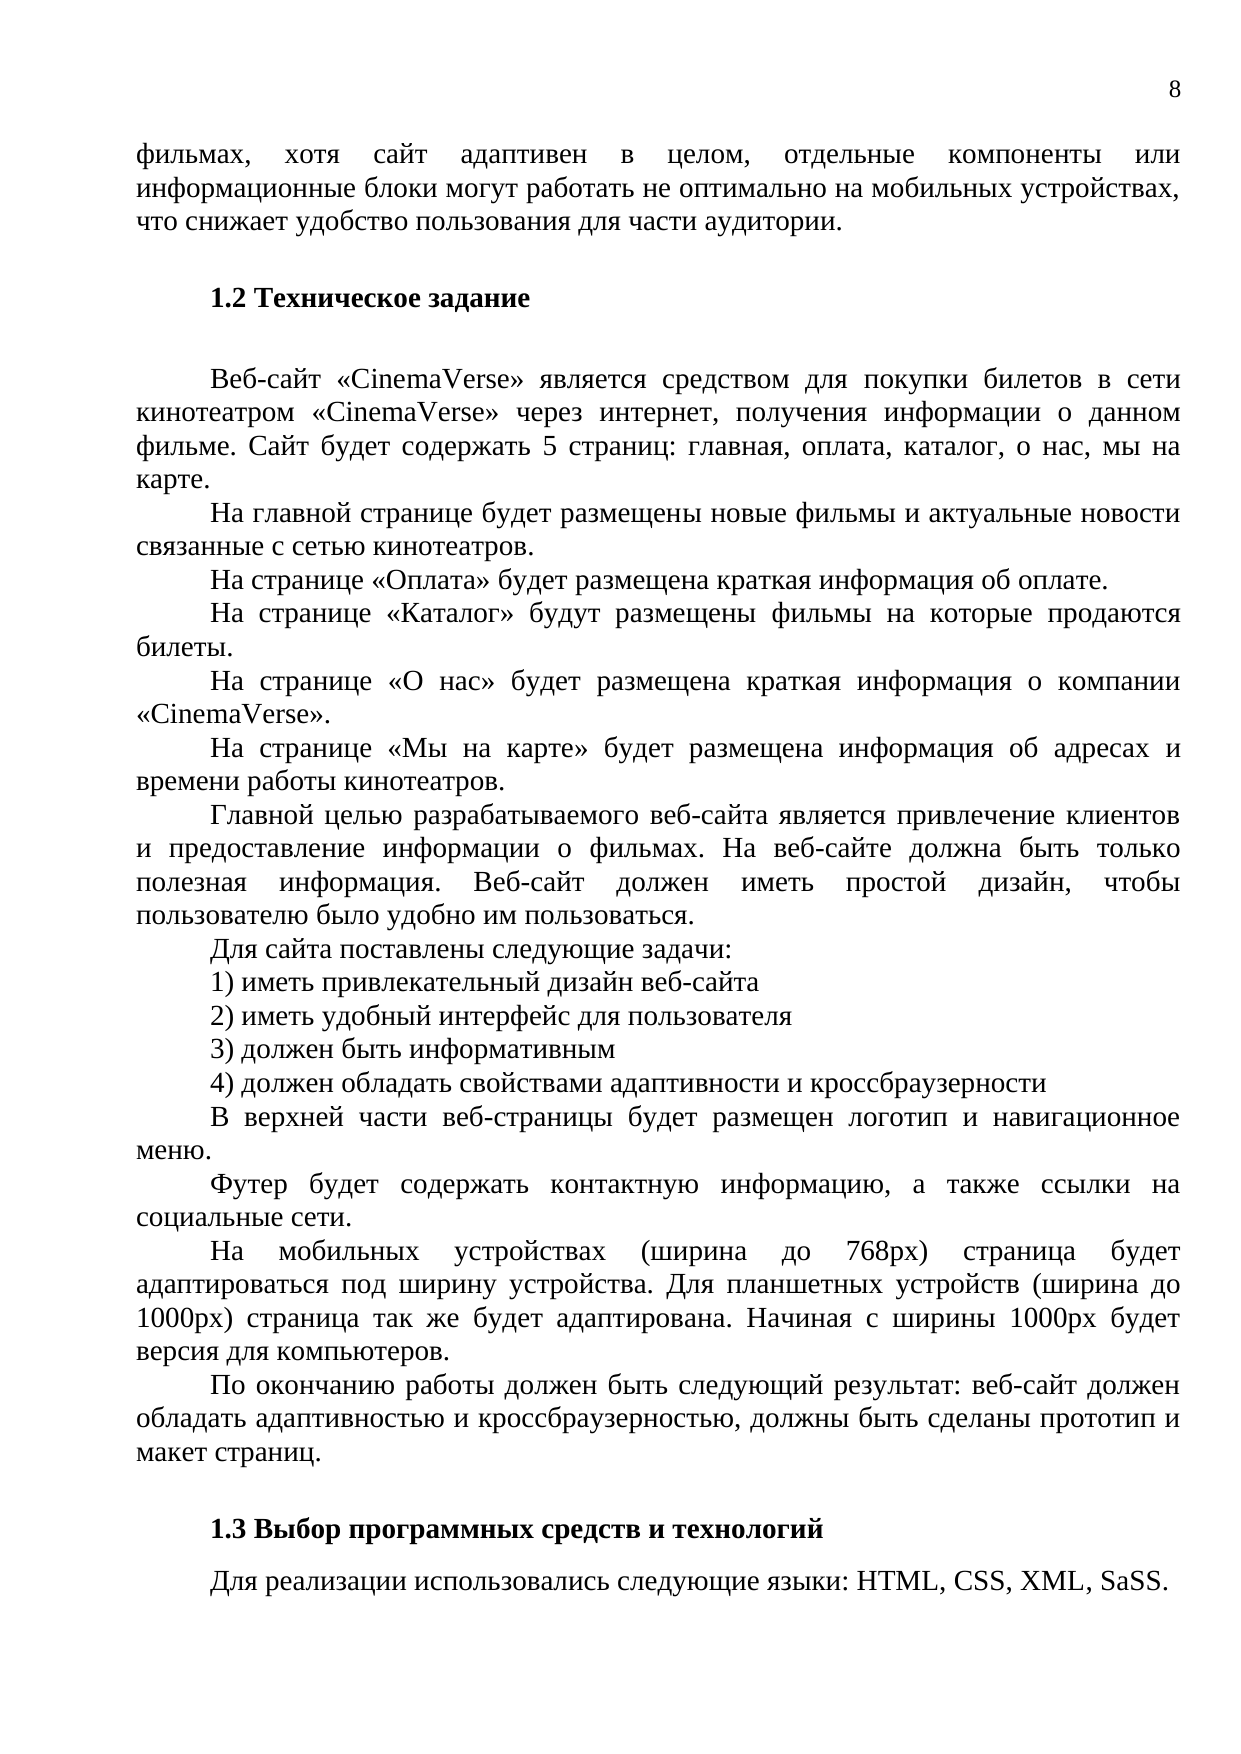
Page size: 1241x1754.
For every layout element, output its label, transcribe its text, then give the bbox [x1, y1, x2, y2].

list Выбор программных средств и технологий [136, 1511, 1181, 1544]
text Для реализации использовались следующие языки: HTML, CSS, XML, SaSS. [136, 1563, 1181, 1597]
text На странице «Каталог» будут размещены фильмы на которые продаются билеты. [136, 596, 1181, 663]
text 1) иметь привлекательный дизайн веб-сайта [136, 964, 1181, 998]
text 4) должен обладать свойствами адаптивности и кроссбраузерности [136, 1065, 1181, 1099]
text Для сайта поставлены следующие задачи: [136, 931, 1181, 964]
text На главной странице будет размещены новые фильмы и актуальные новости связанные с сетью кинотеатров. [136, 495, 1181, 562]
text На странице «Оплата» будет размещена краткая информация об оплате. [136, 562, 1181, 596]
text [136, 136, 1181, 237]
text На странице «Мы на карте» будет размещена информация об адресах и времени работы кинотеатров. [136, 730, 1181, 797]
text Веб-сайт «CinemaVerse» является средством для покупки билетов в сети кинотеатром «CinemaVerse» через интернет, получения информации о данном фильме. Сайт будет содержать 5 страниц: главная, оплата, каталог, о нас, мы на карте. [136, 361, 1181, 495]
text Футер будет содержать контактную информацию, а также ссылки на социальные сети. [136, 1166, 1181, 1233]
list Техническое задание [136, 280, 1181, 313]
text Главной целью разрабатываемого веб-сайта является привлечение клиентов и предоставление информации о фильмах. На веб-сайте должна быть только полезная информация. Веб-сайт должен иметь простой дизайн, чтобы пользователю было удобно им пользоваться. [136, 797, 1181, 931]
text По окончанию работы должен быть следующий результат: веб-сайт должен обладать адаптивностью и кроссбраузерностью, должны быть сделаны прототип и макет страниц. [136, 1367, 1181, 1468]
text 2) иметь удобный интерфейс для пользователя [136, 998, 1181, 1032]
text На странице «О нас» будет размещена краткая информация о компании «CinemaVerse». [136, 663, 1181, 730]
text 3) должен быть информативным [136, 1032, 1181, 1065]
text На мобильных устройствах (ширина до 768px) страница будет адаптироваться под ширину устройства. Для планшетных устройств (ширина до 1000px) страница так же будет адаптирована. Начиная с ширины 1000px будет версия для компьютеров. [136, 1233, 1181, 1367]
text В верхней части веб-страницы будет размещен логотип и навигационное меню. [136, 1099, 1181, 1166]
